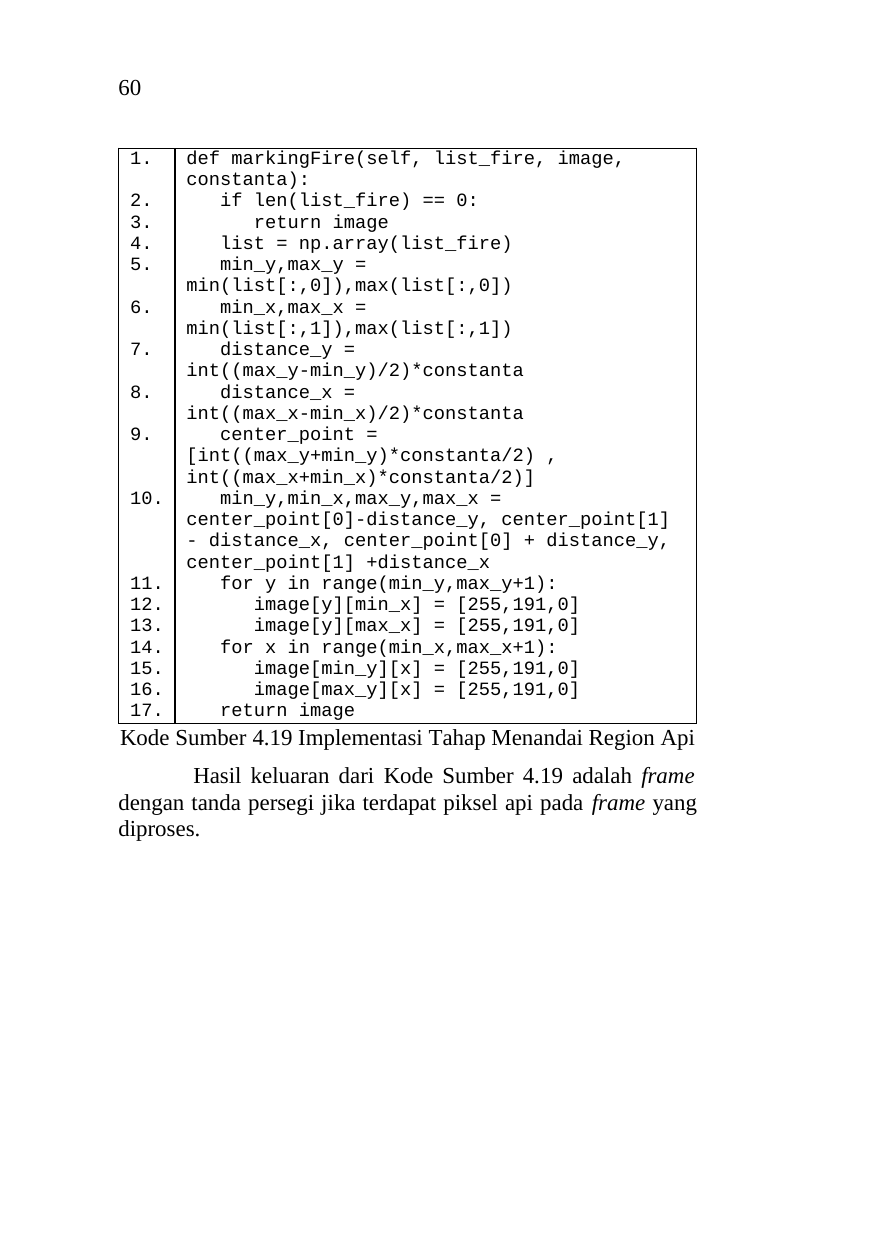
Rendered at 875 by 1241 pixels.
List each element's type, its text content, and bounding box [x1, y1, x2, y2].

text Hasil keluaran dari Kode Sumber 4.19 adalah frame dengan tanda persegi jika terdapat piksel api pada frame yang diproses. [118, 762, 697, 841]
text Kode Sumber 4.19 Implementasi Tahap Menandai Region Api [118, 724, 697, 750]
table_header def markingFire(self, list_fire, image, constanta): if len(list_fire) == 0: return image list = np.array(list_fire) min_y,max_y = min(list[:,0]),max(list[:,0]) min_x,max_x = min(list[:,1]),max(list[:,1]) distance_y = int((max_y-min_y)/2)*constanta distance_x = int((max_x-min_x)/2)*constanta center_point = [int((max_y+min_y)*constanta/2) , int((max_x+min_x)*constanta/2)] min_y,min_x,max_y,max_x = center_point[0]-distance_y, center_point[1] - distance_x, center_point[0] + distance_y, center_point[1] +distance_x for y in range(min_y,max_y+1): image[y][min_x] = [255,191,0] image[y][max_x] = [255,191,0] for x in range(min_x,max_x+1): image[min_y][x] = [255,191,0] image[max_y][x] = [255,191,0] return image [176, 149, 696, 722]
table_header 1. 2. 3. 4. 5. 6. 7. 8. 9. 10. 11. 12. 13. 14. 15. 16. 17. [119, 149, 174, 722]
